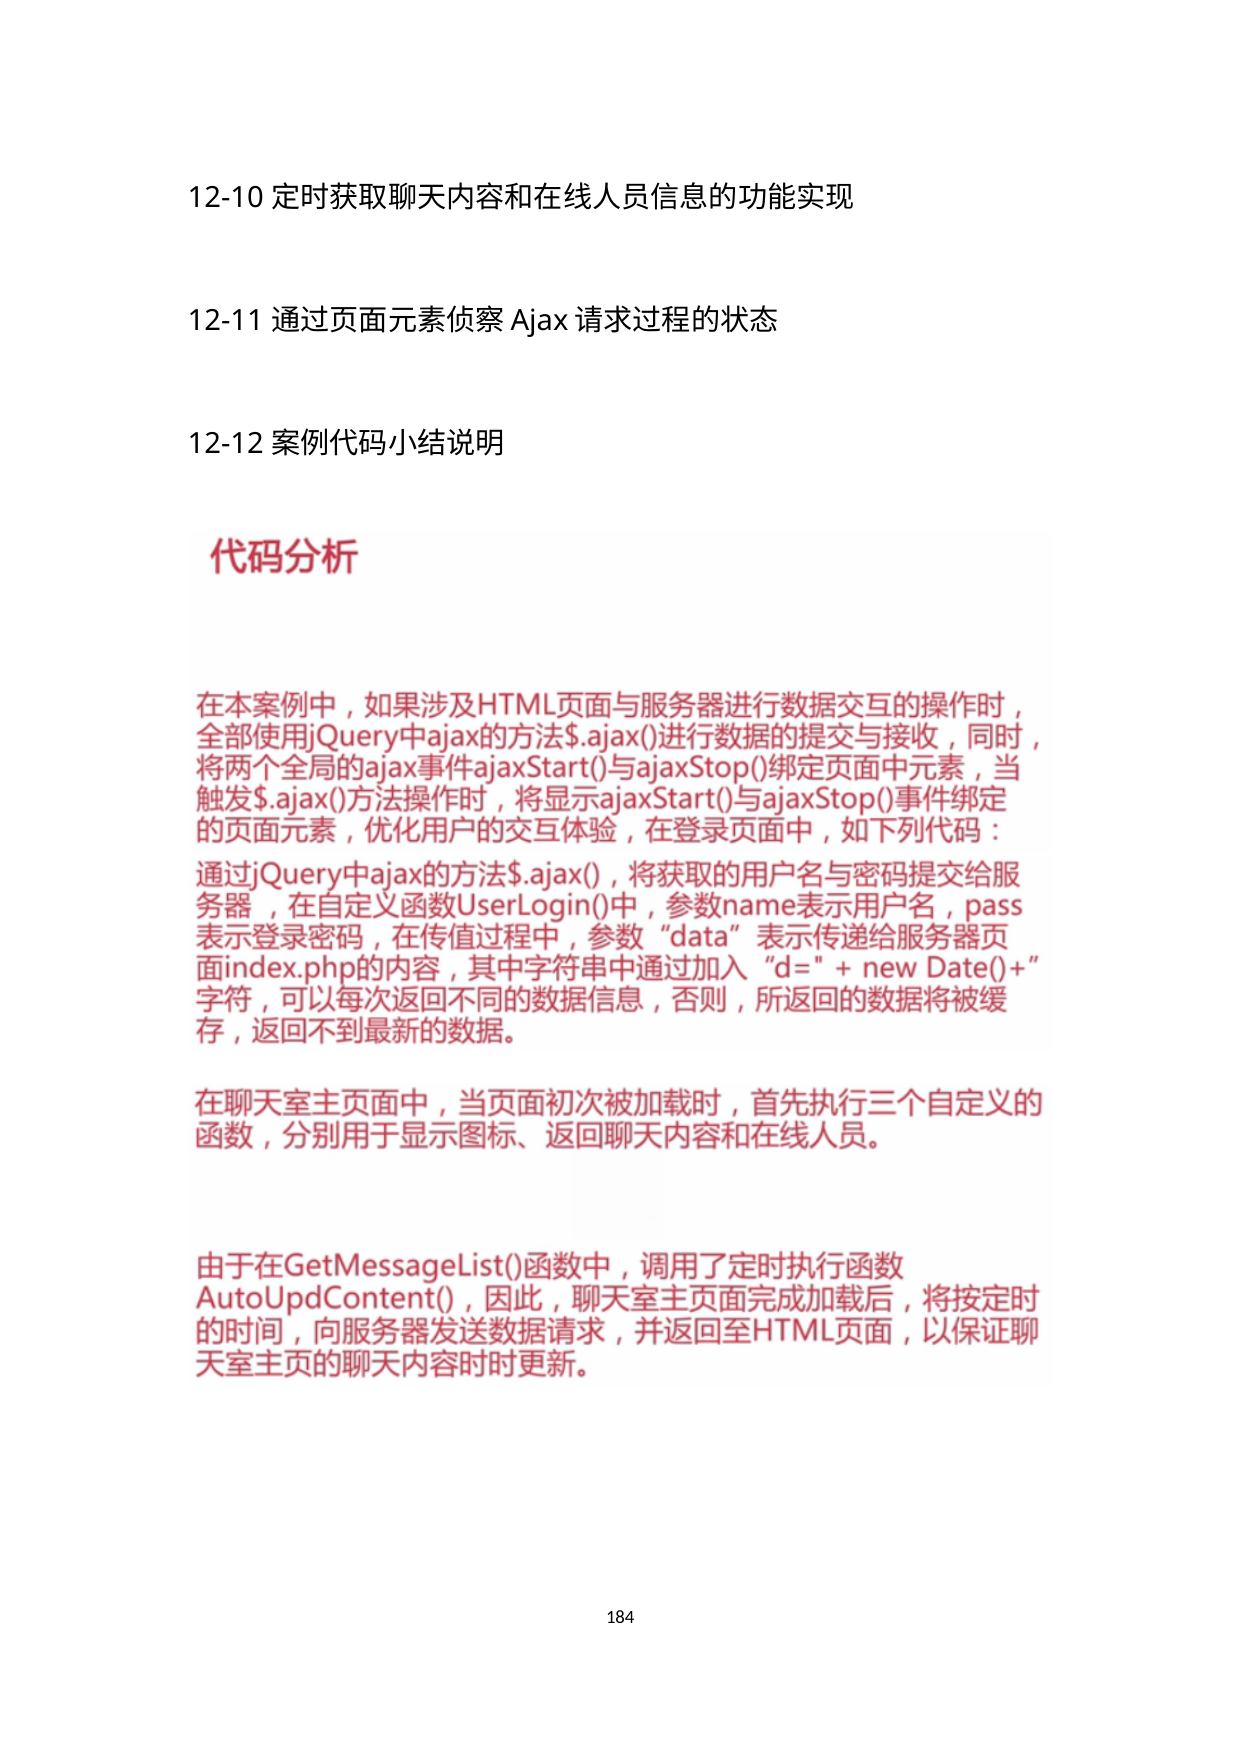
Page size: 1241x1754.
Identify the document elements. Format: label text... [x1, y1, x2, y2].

picture [187, 856, 1053, 1052]
subtitle 12-12 案例代码小结说明 [187, 408, 1053, 473]
picture [187, 1083, 1053, 1387]
picture [187, 531, 1053, 853]
subtitle 12-10 定时获取聊天内容和在线人员信息的功能实现 [187, 162, 1053, 227]
subtitle 12-11 通过页面元素侦察Ajax请求过程的状态 [187, 285, 1053, 350]
